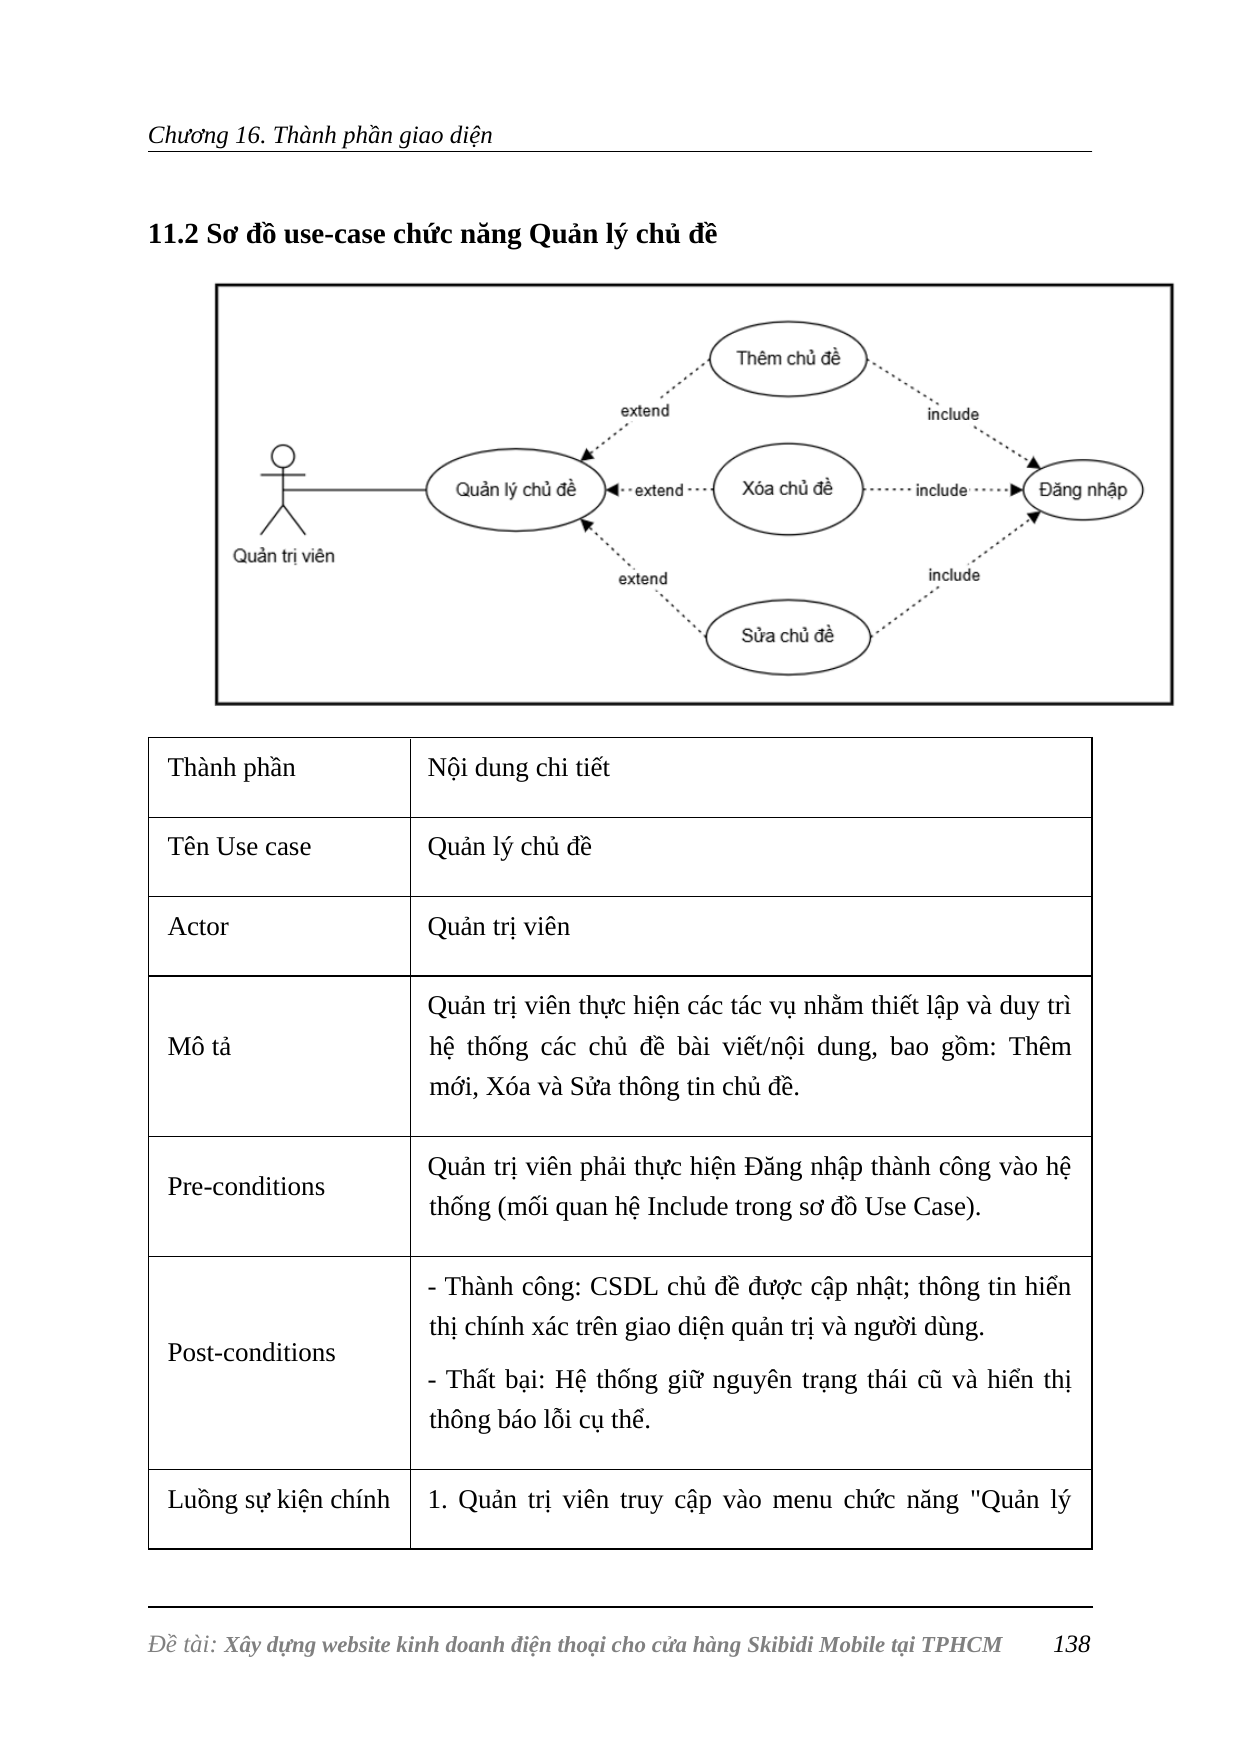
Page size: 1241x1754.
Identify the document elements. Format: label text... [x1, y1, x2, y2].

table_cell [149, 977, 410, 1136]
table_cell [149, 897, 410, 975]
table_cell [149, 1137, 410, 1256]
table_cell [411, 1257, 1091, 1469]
picture [206, 277, 1182, 716]
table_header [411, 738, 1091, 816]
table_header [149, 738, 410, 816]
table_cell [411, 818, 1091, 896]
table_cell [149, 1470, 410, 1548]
subtitle Sơ đồ use-case chức năng Quản lý chủ đề [148, 207, 1092, 253]
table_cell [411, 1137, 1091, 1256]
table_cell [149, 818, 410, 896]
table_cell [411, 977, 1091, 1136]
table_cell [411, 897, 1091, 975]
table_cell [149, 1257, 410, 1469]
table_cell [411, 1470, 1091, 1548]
